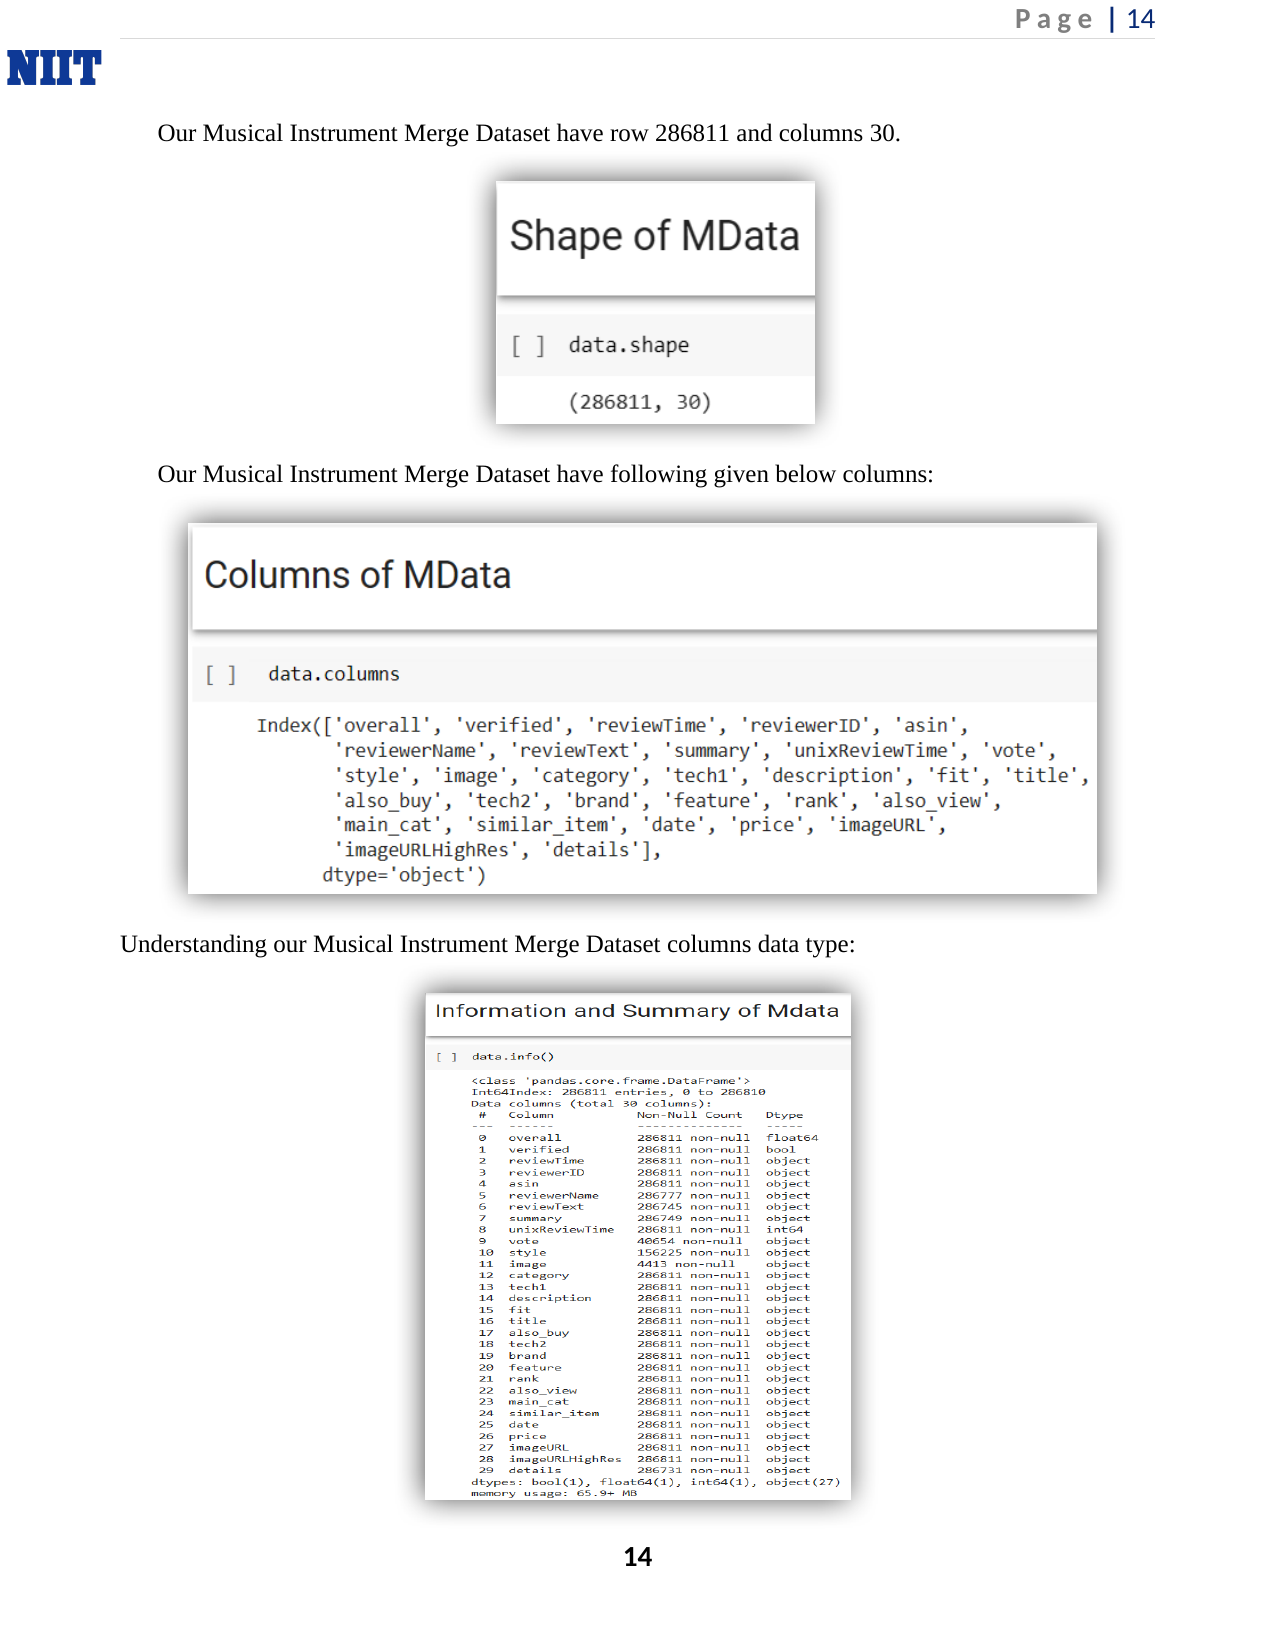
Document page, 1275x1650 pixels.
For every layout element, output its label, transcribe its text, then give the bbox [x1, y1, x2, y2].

picture [425, 993, 851, 1500]
picture [188, 523, 1097, 894]
text Our Musical Instrument Merge Dataset have following given below columns: [157, 459, 1155, 488]
picture [496, 181, 815, 424]
text Understanding our Musical Instrument Merge Dataset columns data type: [120, 929, 1155, 958]
text Our Musical Instrument Merge Dataset have row 286811 and columns 30. [157, 118, 1155, 146]
picture [7, 50, 102, 85]
